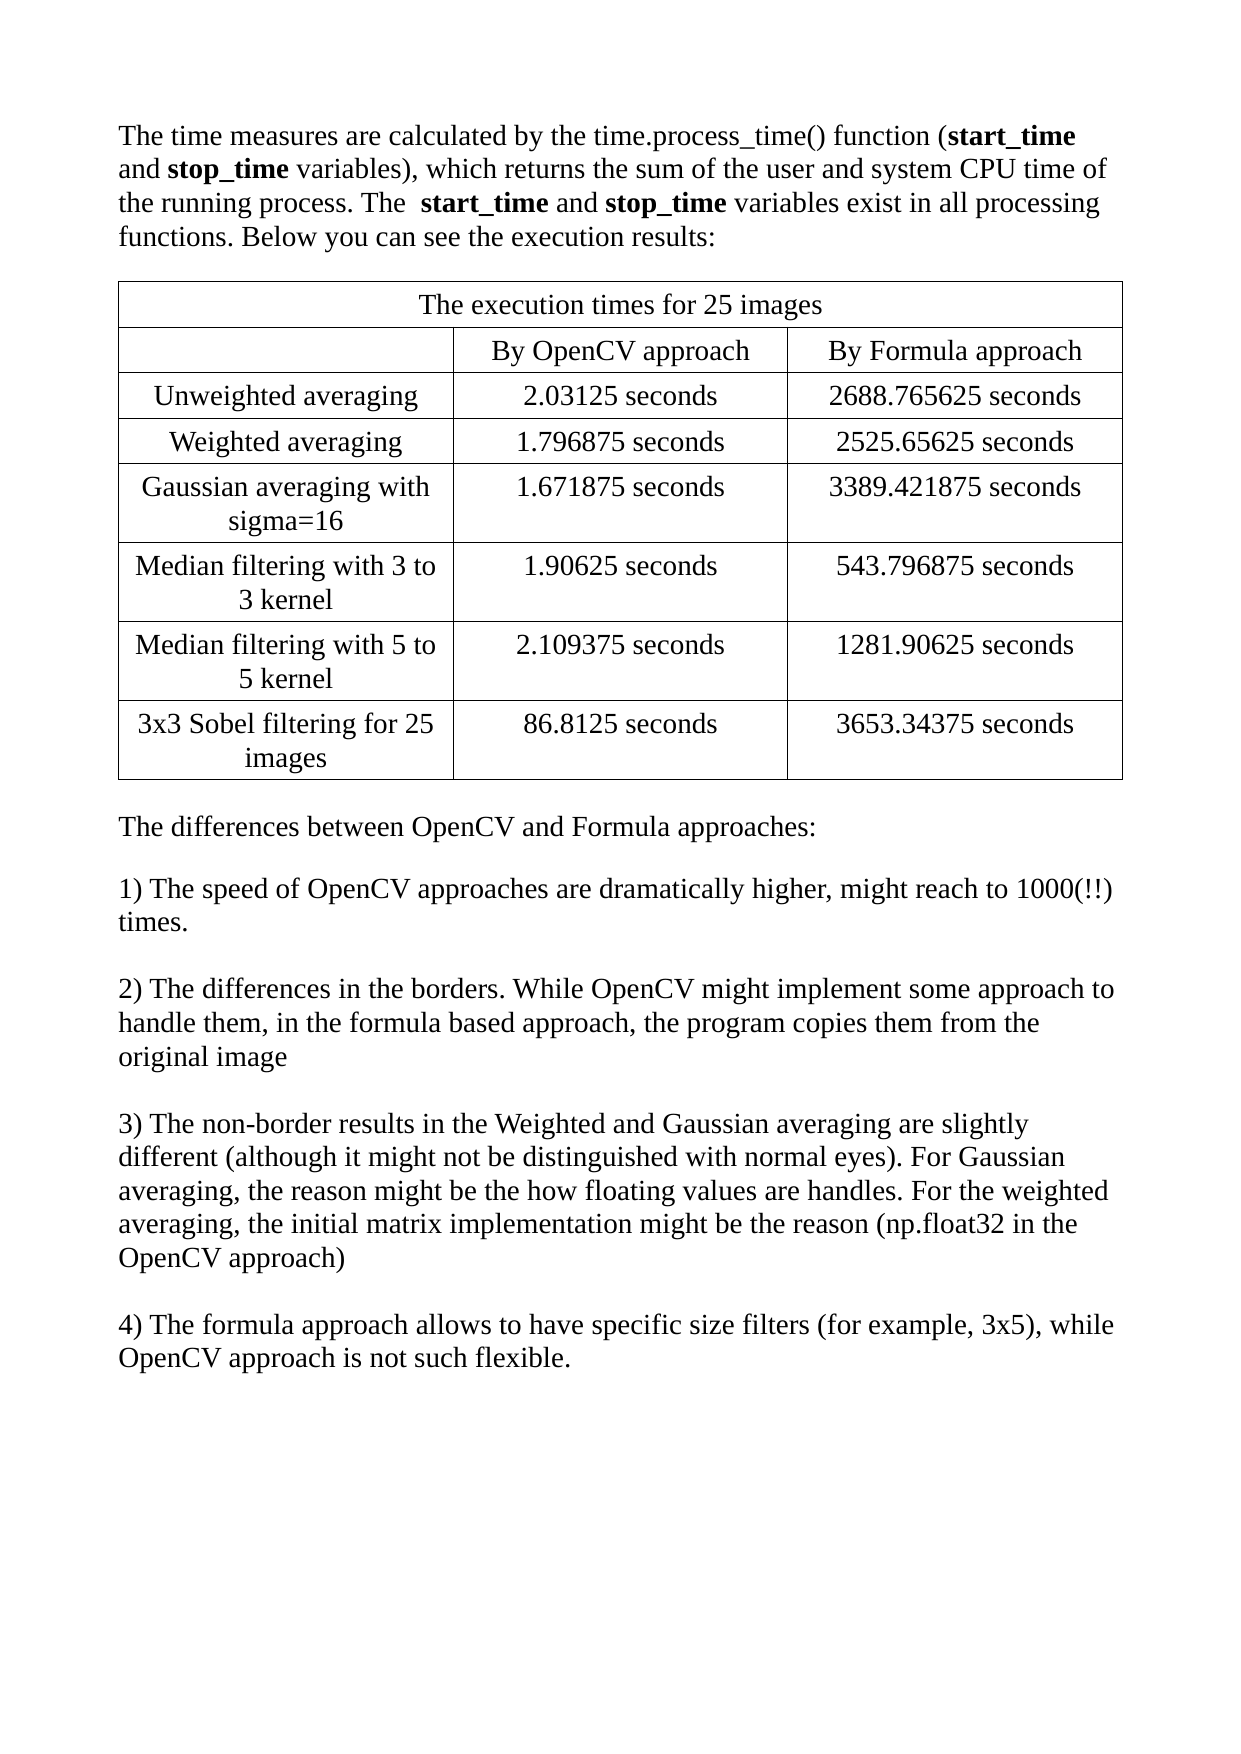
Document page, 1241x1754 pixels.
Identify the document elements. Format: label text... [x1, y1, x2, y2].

table_cell 1.90625 seconds [454, 543, 787, 621]
table_cell 86.8125 seconds [454, 701, 787, 779]
table_cell 2525.65625 seconds [788, 419, 1122, 463]
table_cell Unweighted averaging [119, 373, 453, 418]
text 3) The non-border results in the Weighted and Gaussian averaging are slightly different (although it might not be distinguished with normal eyes). For Gaussian averaging, the reason might be the how floating values are handles. For the weighted averaging, the initial matrix implementation might be the reason (np.float32 in the OpenCV approach) [118, 1106, 1122, 1273]
table_cell By Formula approach [788, 328, 1122, 372]
table_cell By OpenCV approach [454, 328, 787, 372]
table_cell 543.796875 seconds [788, 543, 1122, 621]
text The differences between OpenCV and Formula approaches: [118, 809, 1122, 842]
table_cell Median filtering with 5 to 5 kernel [119, 622, 453, 700]
text 4) The formula approach allows to have specific size filters (for example, 3x5), while OpenCV approach is not such flexible. [118, 1307, 1122, 1374]
table_cell 1281.90625 seconds [788, 622, 1122, 700]
table_cell 3653.34375 seconds [788, 701, 1122, 779]
table_cell 2.03125 seconds [454, 373, 787, 418]
table_cell 2688.765625 seconds [788, 373, 1122, 418]
text 1) The speed of OpenCV approaches are dramatically higher, might reach to 1000(!!) times. [118, 871, 1122, 938]
text 2) The differences in the borders. While OpenCV might implement some approach to handle them, in the formula based approach, the program copies them from the original image [118, 972, 1122, 1072]
table_cell 2.109375 seconds [454, 622, 787, 700]
table_cell Gaussian averaging with sigma=16 [119, 464, 453, 542]
table_cell 1.796875 seconds [454, 419, 787, 463]
table_cell Median filtering with 3 to 3 kernel [119, 543, 453, 621]
table_cell 3389.421875 seconds [788, 464, 1122, 542]
table_header The execution times for 25 images [119, 282, 1122, 327]
table_cell Weighted averaging [119, 419, 453, 463]
text The time measures are calculated by the time.process_time() function (start_time and stop_time variables), which returns the sum of the user and system CPU time of the running process. The start_time and stop_time variables exist in all processing functions. Below you can see the execution results: [118, 118, 1122, 252]
table_cell [119, 328, 453, 372]
table_cell 1.671875 seconds [454, 464, 787, 542]
table_cell 3x3 Sobel filtering for 25 images [119, 701, 453, 779]
